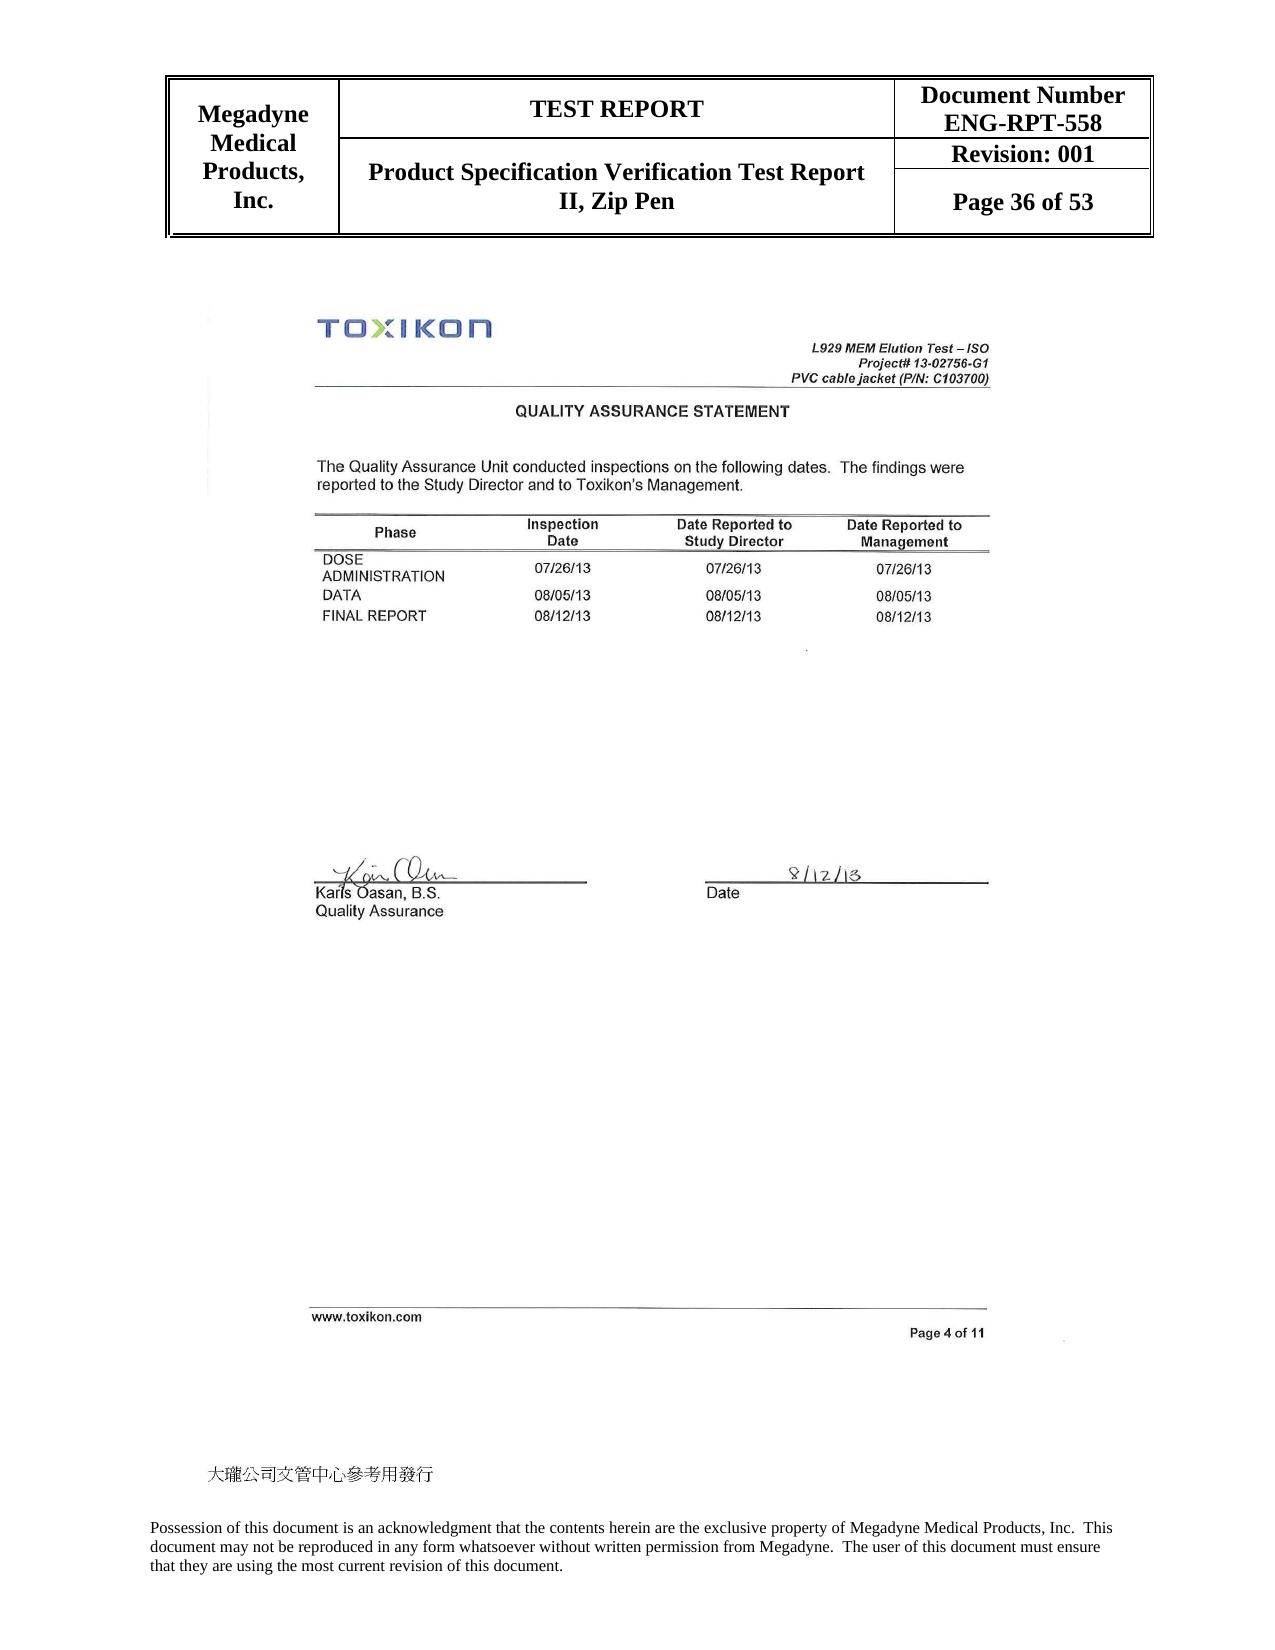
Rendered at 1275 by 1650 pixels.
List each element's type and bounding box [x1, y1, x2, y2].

picture [207, 266, 1068, 1483]
